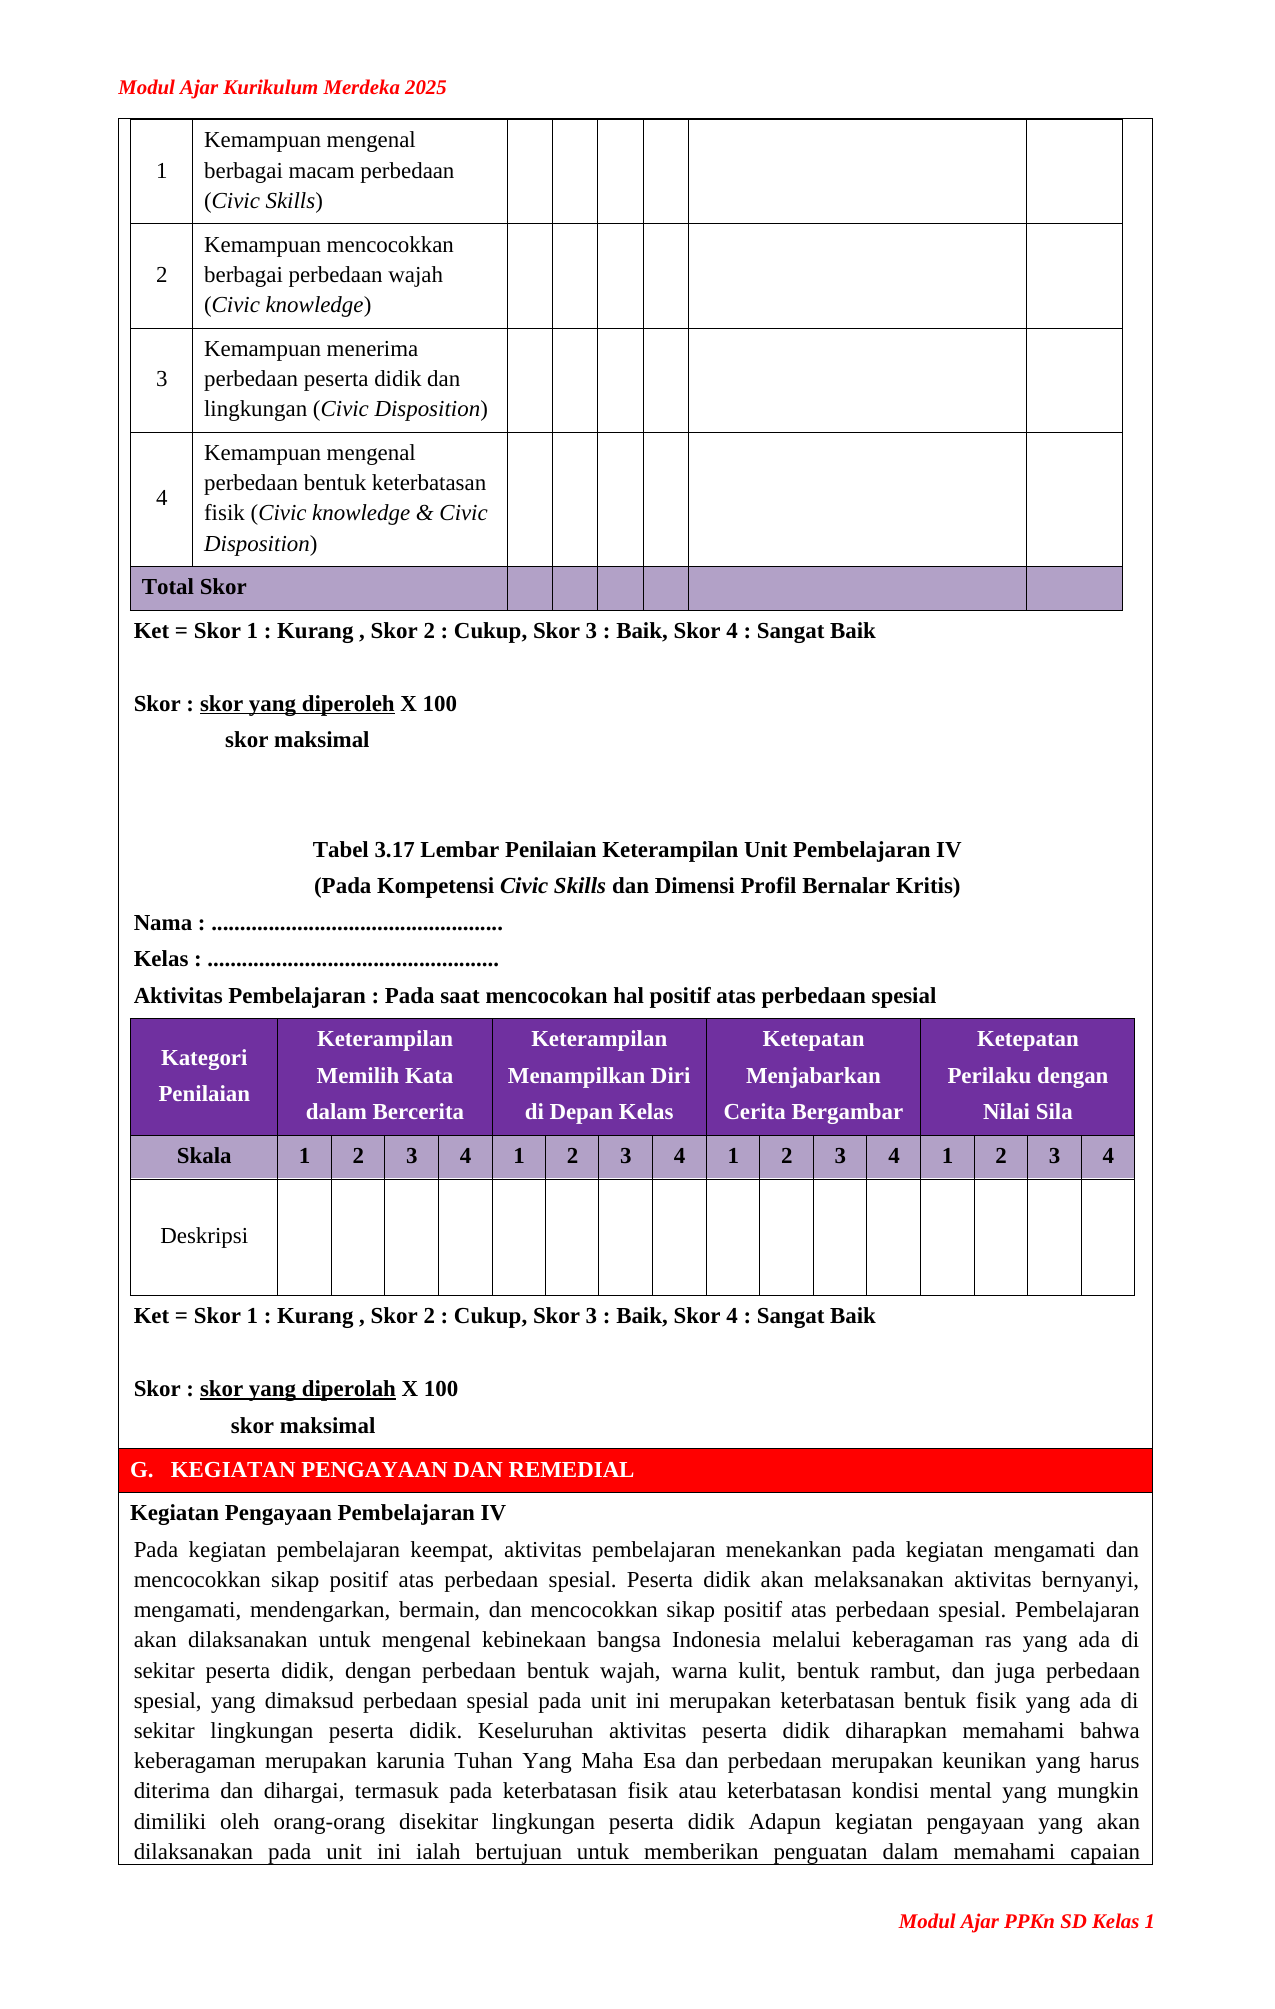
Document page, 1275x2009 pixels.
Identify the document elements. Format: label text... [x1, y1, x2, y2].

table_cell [119, 119, 1152, 1448]
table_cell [119, 1493, 1152, 1864]
table_cell G. KEGIATAN PENGAYAAN DAN REMEDIAL [119, 1449, 1152, 1492]
